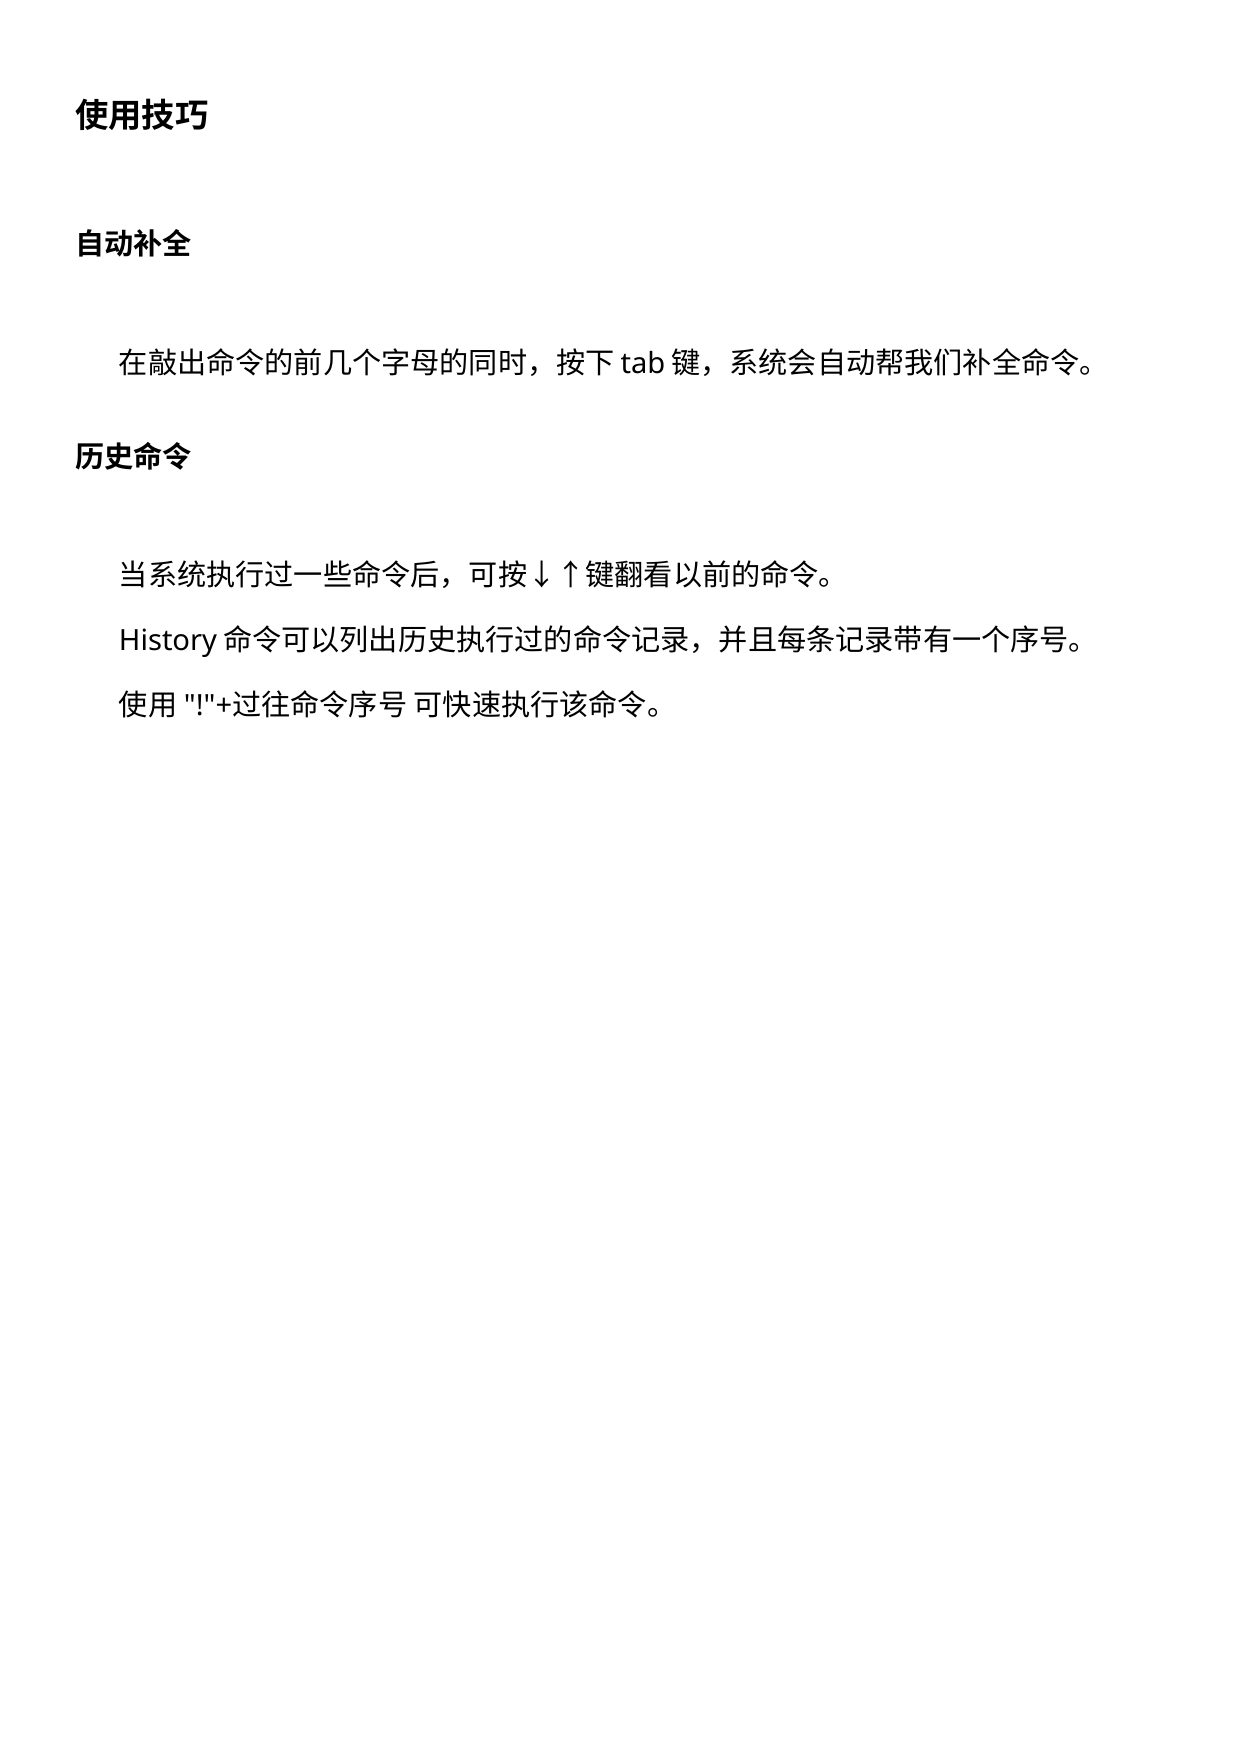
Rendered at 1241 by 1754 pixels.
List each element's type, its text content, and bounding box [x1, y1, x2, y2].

text 使用 "!"+过往命令序号 可快速执行该命令。 [75, 671, 1165, 736]
subtitle 使用技巧 [75, 81, 1165, 146]
text History命令可以列出历史执行过的命令记录，并且每条记录带有一个序号。 [75, 606, 1165, 671]
text 当系统执行过一些命令后，可按↓↑键翻看以前的命令。 [75, 541, 1165, 606]
subtitle 自动补全 [75, 209, 1165, 274]
subtitle 历史命令 [75, 422, 1165, 487]
text 在敲出命令的前几个字母的同时，按下tab键，系统会自动帮我们补全命令。 [75, 328, 1165, 393]
